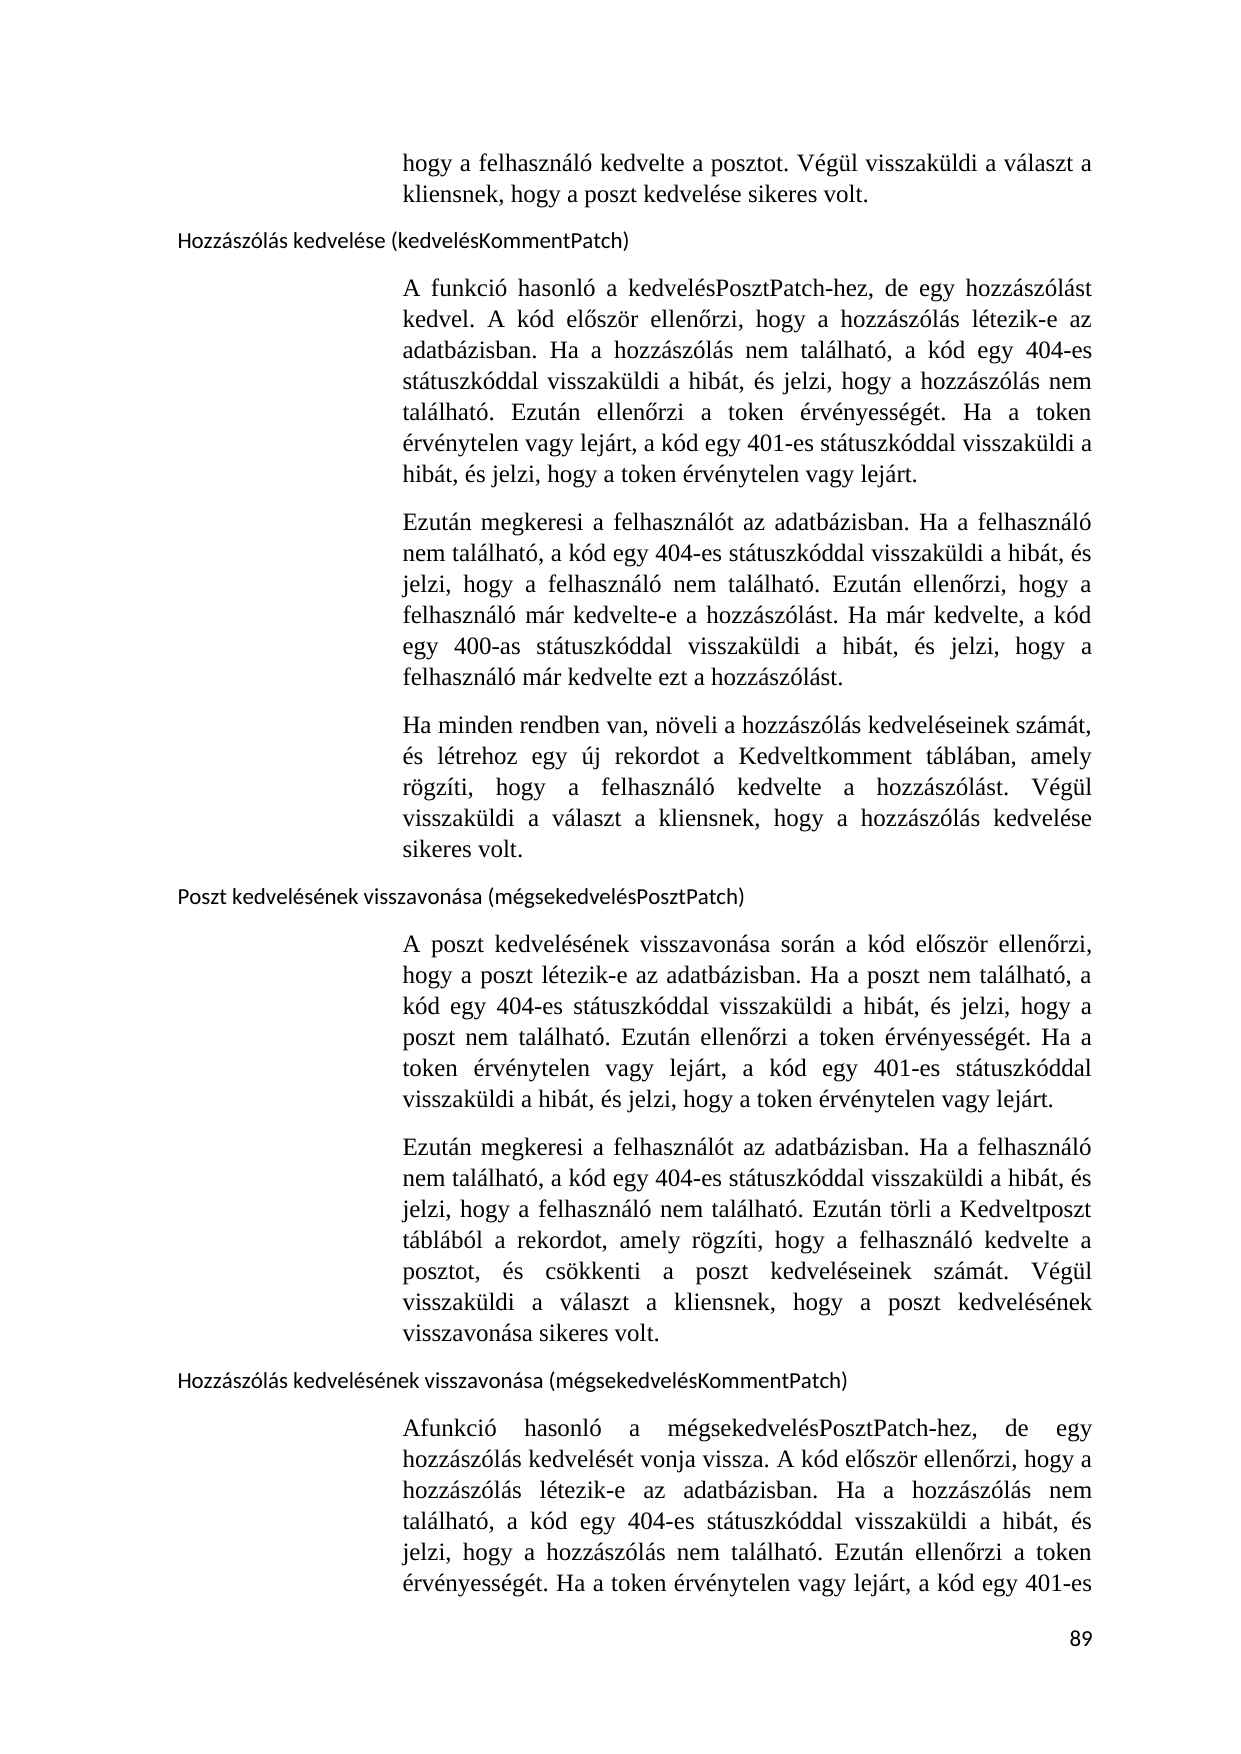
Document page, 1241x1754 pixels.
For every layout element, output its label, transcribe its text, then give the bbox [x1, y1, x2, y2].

text A funkció hasonló a kedvelésPosztPatch-hez, de egy hozzászólást kedvel. A kód először ellenőrzi, hogy a hozzászólás létezik-e az adatbázisban. Ha a hozzászólás nem található, a kód egy 404-es státuszkóddal visszaküldi a hibát, és jelzi, hogy a hozzászólás nem található. Ezután ellenőrzi a token érvényességét. Ha a token érvénytelen vagy lejárt, a kód egy 401-es státuszkóddal visszaküldi a hibát, és jelzi, hogy a token érvénytelen vagy lejárt. [402, 273, 1092, 488]
text Ezután megkeresi a felhasználót az adatbázisban. Ha a felhasználó nem található, a kód egy 404-es státuszkóddal visszaküldi a hibát, és jelzi, hogy a felhasználó nem található. Ezután ellenőrzi, hogy a felhasználó már kedvelte-e a hozzászólást. Ha már kedvelte, a kód egy 400-as státuszkóddal visszaküldi a hibát, és jelzi, hogy a felhasználó már kedvelte ezt a hozzászólást. [402, 507, 1092, 691]
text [402, 1413, 1092, 1597]
text Poszt kedvelésének visszavonása (mégsekedvelésPosztPatch) [177, 882, 1092, 910]
text Ha minden rendben van, növeli a hozzászólás kedveléseinek számát, és létrehoz egy új rekordot a Kedveltkomment táblában, amely rögzíti, hogy a felhasználó kedvelte a hozzászólást. Végül visszaküldi a választ a kliensnek, hogy a hozzászólás kedvelése sikeres volt. [402, 710, 1092, 863]
text A poszt kedvelésének visszavonása során a kód először ellenőrzi, hogy a poszt létezik-e az adatbázisban. Ha a poszt nem található, a kód egy 404-es státuszkóddal visszaküldi a hibát, és jelzi, hogy a poszt nem található. Ezután ellenőrzi a token érvényességét. Ha a token érvénytelen vagy lejárt, a kód egy 401-es státuszkóddal visszaküldi a hibát, és jelzi, hogy a token érvénytelen vagy lejárt. [402, 929, 1092, 1113]
text Ezután megkeresi a felhasználót az adatbázisban. Ha a felhasználó nem található, a kód egy 404-es státuszkóddal visszaküldi a hibát, és jelzi, hogy a felhasználó nem található. Ezután törli a Kedveltposzt táblából a rekordot, amely rögzíti, hogy a felhasználó kedvelte a posztot, és csökkenti a poszt kedveléseinek számát. Végül visszaküldi a választ a kliensnek, hogy a poszt kedvelésének visszavonása sikeres volt. [402, 1132, 1092, 1347]
text Hozzászólás kedvelése (kedvelésKommentPatch) [177, 226, 1092, 254]
text Hozzászólás kedvelésének visszavonása (mégsekedvelésKommentPatch) [177, 1366, 1092, 1394]
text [402, 148, 1092, 207]
